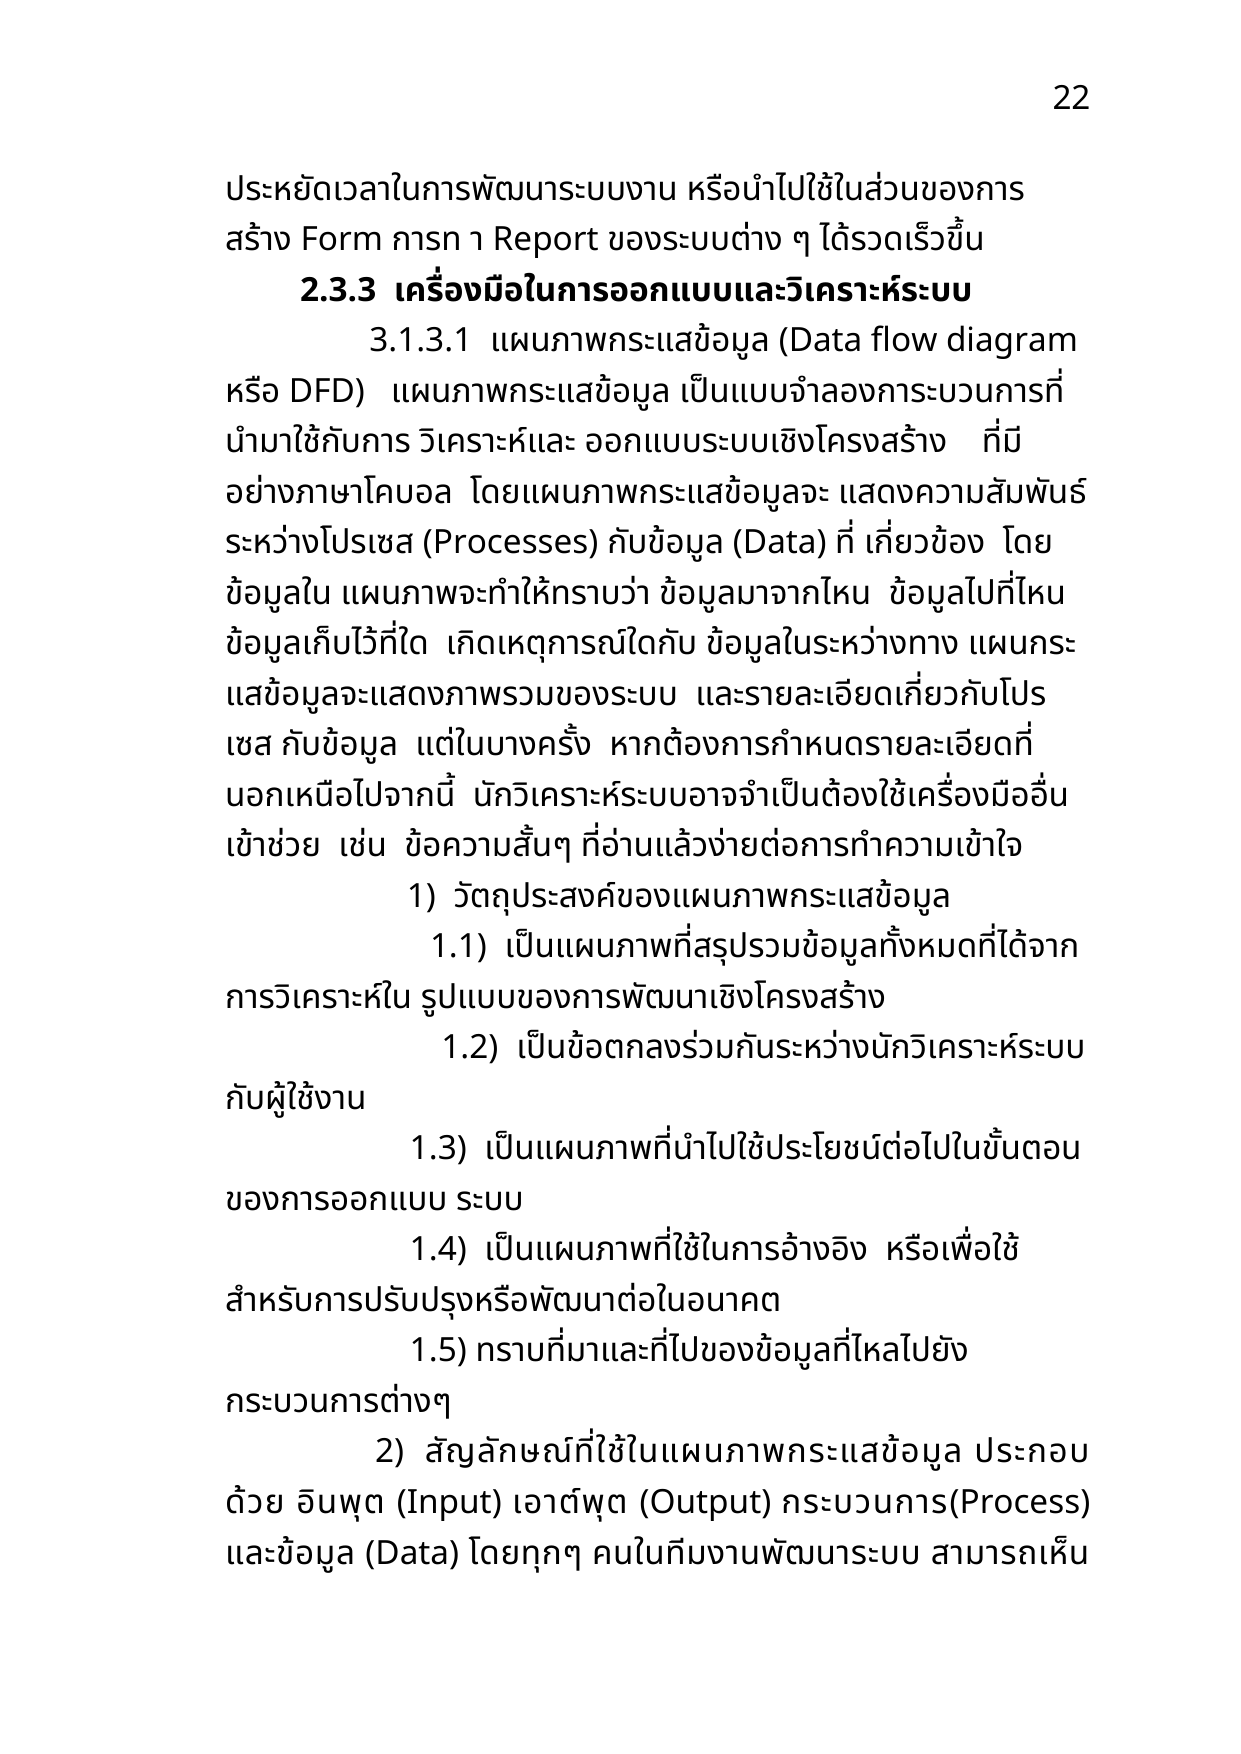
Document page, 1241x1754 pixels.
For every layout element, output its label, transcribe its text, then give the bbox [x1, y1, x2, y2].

text 1.3) เป็นแผนภาพที่นำไปใช้ประโยชน์ต่อไปในขั้นตอนของการออกแบบ ระบบ [225, 1124, 1090, 1225]
text 2.3.3 เครื่องมือในการออกแบบและวิเคราะห์ระบบ [225, 266, 1090, 316]
text 1.1) เป็นแผนภาพที่สรุปรวมข้อมูลทั้งหมดที่ได้จากการวิเคราะห์ใน รูปแบบของการพัฒนาเชิงโครงสร้าง [225, 922, 1090, 1023]
text 1.4) เป็นแผนภาพที่ใช้ในการอ้างอิง หรือเพื่อใช้สำหรับการปรับปรุงหรือพัฒนาต่อในอนาคต [225, 1225, 1090, 1326]
text 1.5) ทราบที่มาและที่ไปของข้อมูลที่ไหลไปยังกระบวนการต่างๆ [225, 1326, 1090, 1427]
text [225, 164, 1090, 266]
text 1.2) เป็นข้อตกลงร่วมกันระหว่างนักวิเคราะห์ระบบกับผู้ใช้งาน [225, 1023, 1090, 1124]
text 1) วัตถุประสงค์ของแผนภาพกระแสข้อมูล [225, 871, 1090, 922]
text 3.1.3.1 แผนภาพกระแสข้อมูล (Data flow diagram หรือ DFD) แผนภาพกระแสข้อมูล เป็นแบบจำลองการะบวนการที่นำมาใช้กับการ วิเคราะห์และ ออกแบบระบบเชิงโครงสร้าง ที่มีอย่างภาษาโคบอล โดยแผนภาพกระแสข้อมูลจะ แสดงความสัมพันธ์ระหว่างโปรเซส (Processes) กับข้อมูล (Data) ที่ เกี่ยวข้อง โดยข้อมูลใน แผนภาพจะทำให้ทราบว่า ข้อมูลมาจากไหน ข้อมูลไปที่ไหน ข้อมูลเก็บไว้ที่ใด เกิดเหตุการณ์ใดกับ ข้อมูลในระหว่างทาง แผนกระแสข้อมูลจะแสดงภาพรวมของระบบ และรายละเอียดเกี่ยวกับโปรเซส กับข้อมูล แต่ในบางครั้ง หากต้องการกำหนดรายละเอียดที่นอกเหนือไปจากนี้ นักวิเคราะห์ระบบอาจจำเป็นต้องใช้เครื่องมืออื่นเข้าช่วย เช่น ข้อความสั้นๆ ที่อ่านแล้วง่ายต่อการทำความเข้าใจ [225, 316, 1090, 871]
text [225, 1427, 1090, 1579]
